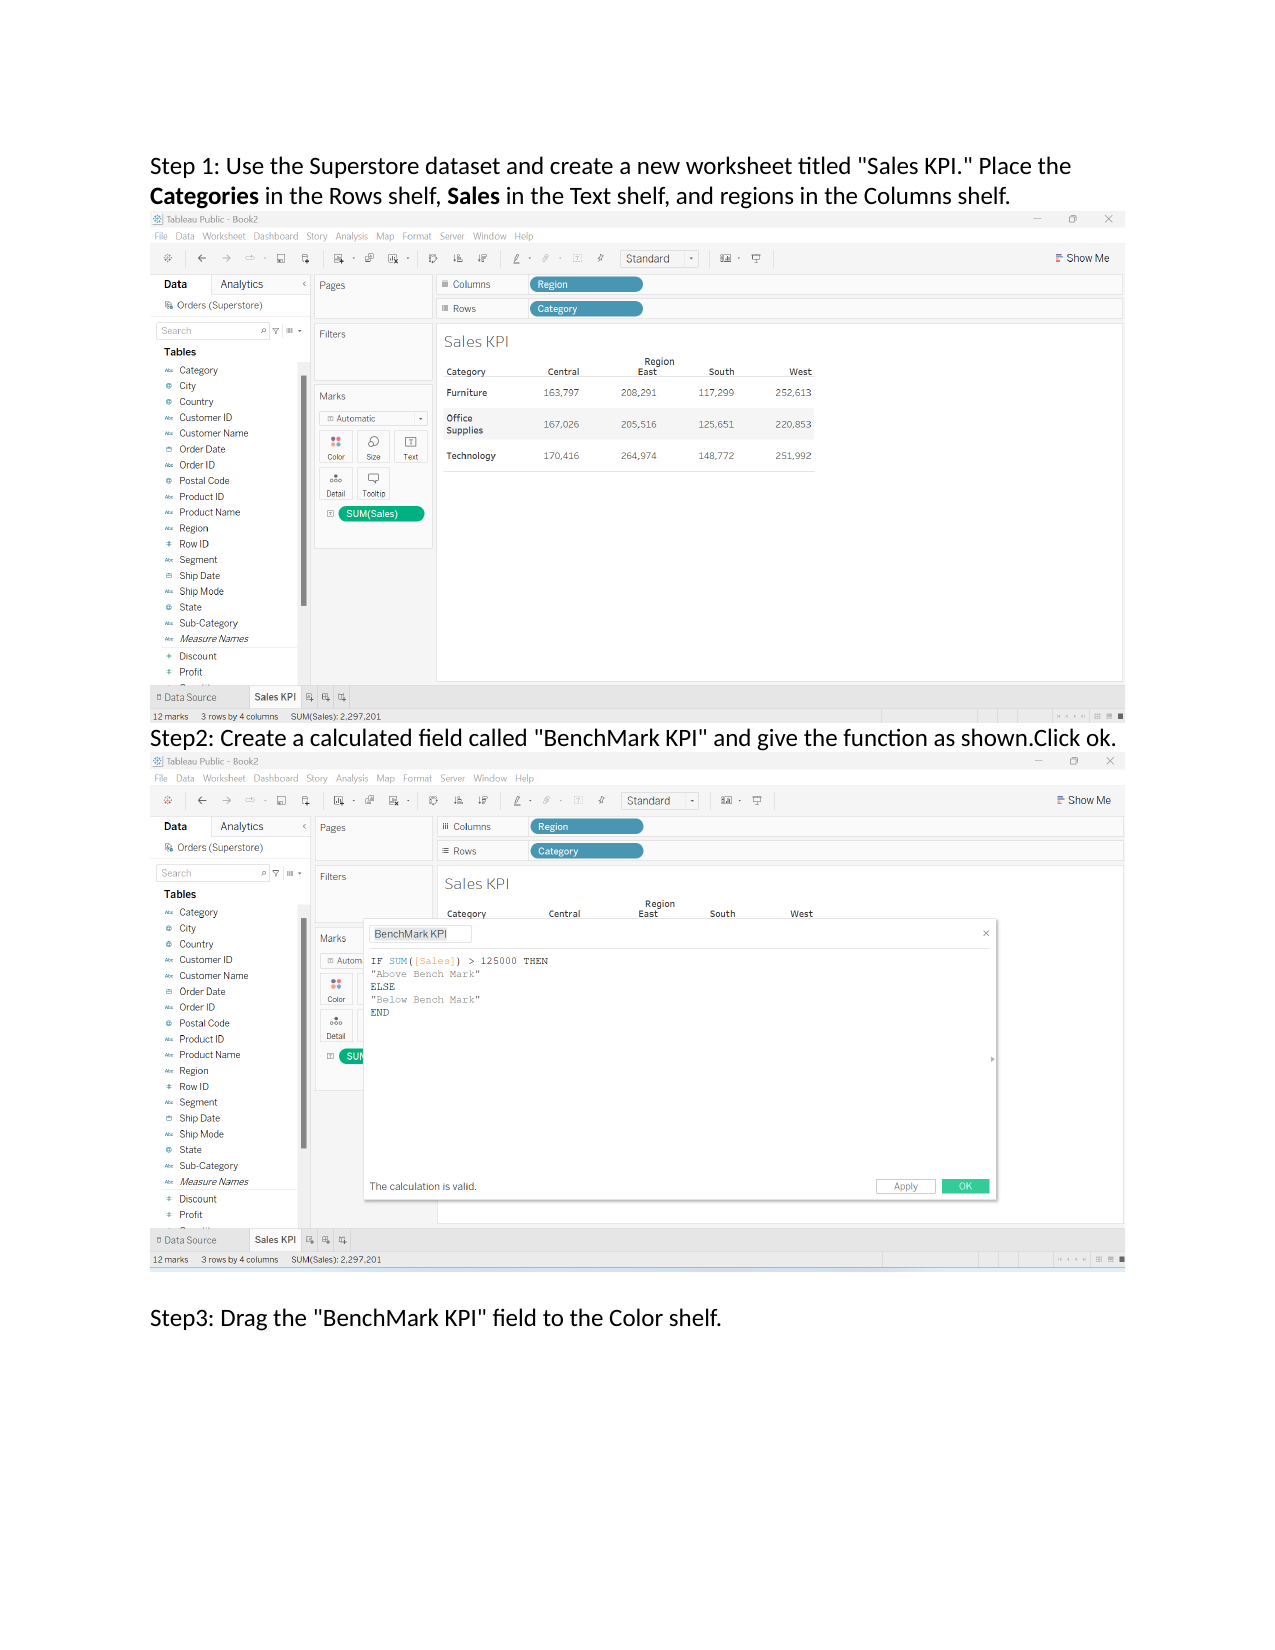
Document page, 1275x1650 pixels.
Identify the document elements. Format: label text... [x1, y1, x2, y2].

picture [150, 752, 1125, 1272]
picture [150, 211, 1125, 723]
text Step 1: Use the Superstore dataset and create a new worksheet titled "Sales KPI." Place the Categories in the Rows shelf, Sales in the Text shelf, and regions in the Columns shelf. [150, 150, 1125, 211]
text Step2: Create a calculated field called "BenchMark KPI" and give the function as shown.Click ok. [150, 723, 1125, 752]
text Step3: Drag the "BenchMark KPI" field to the Color shelf. [150, 1302, 1125, 1332]
